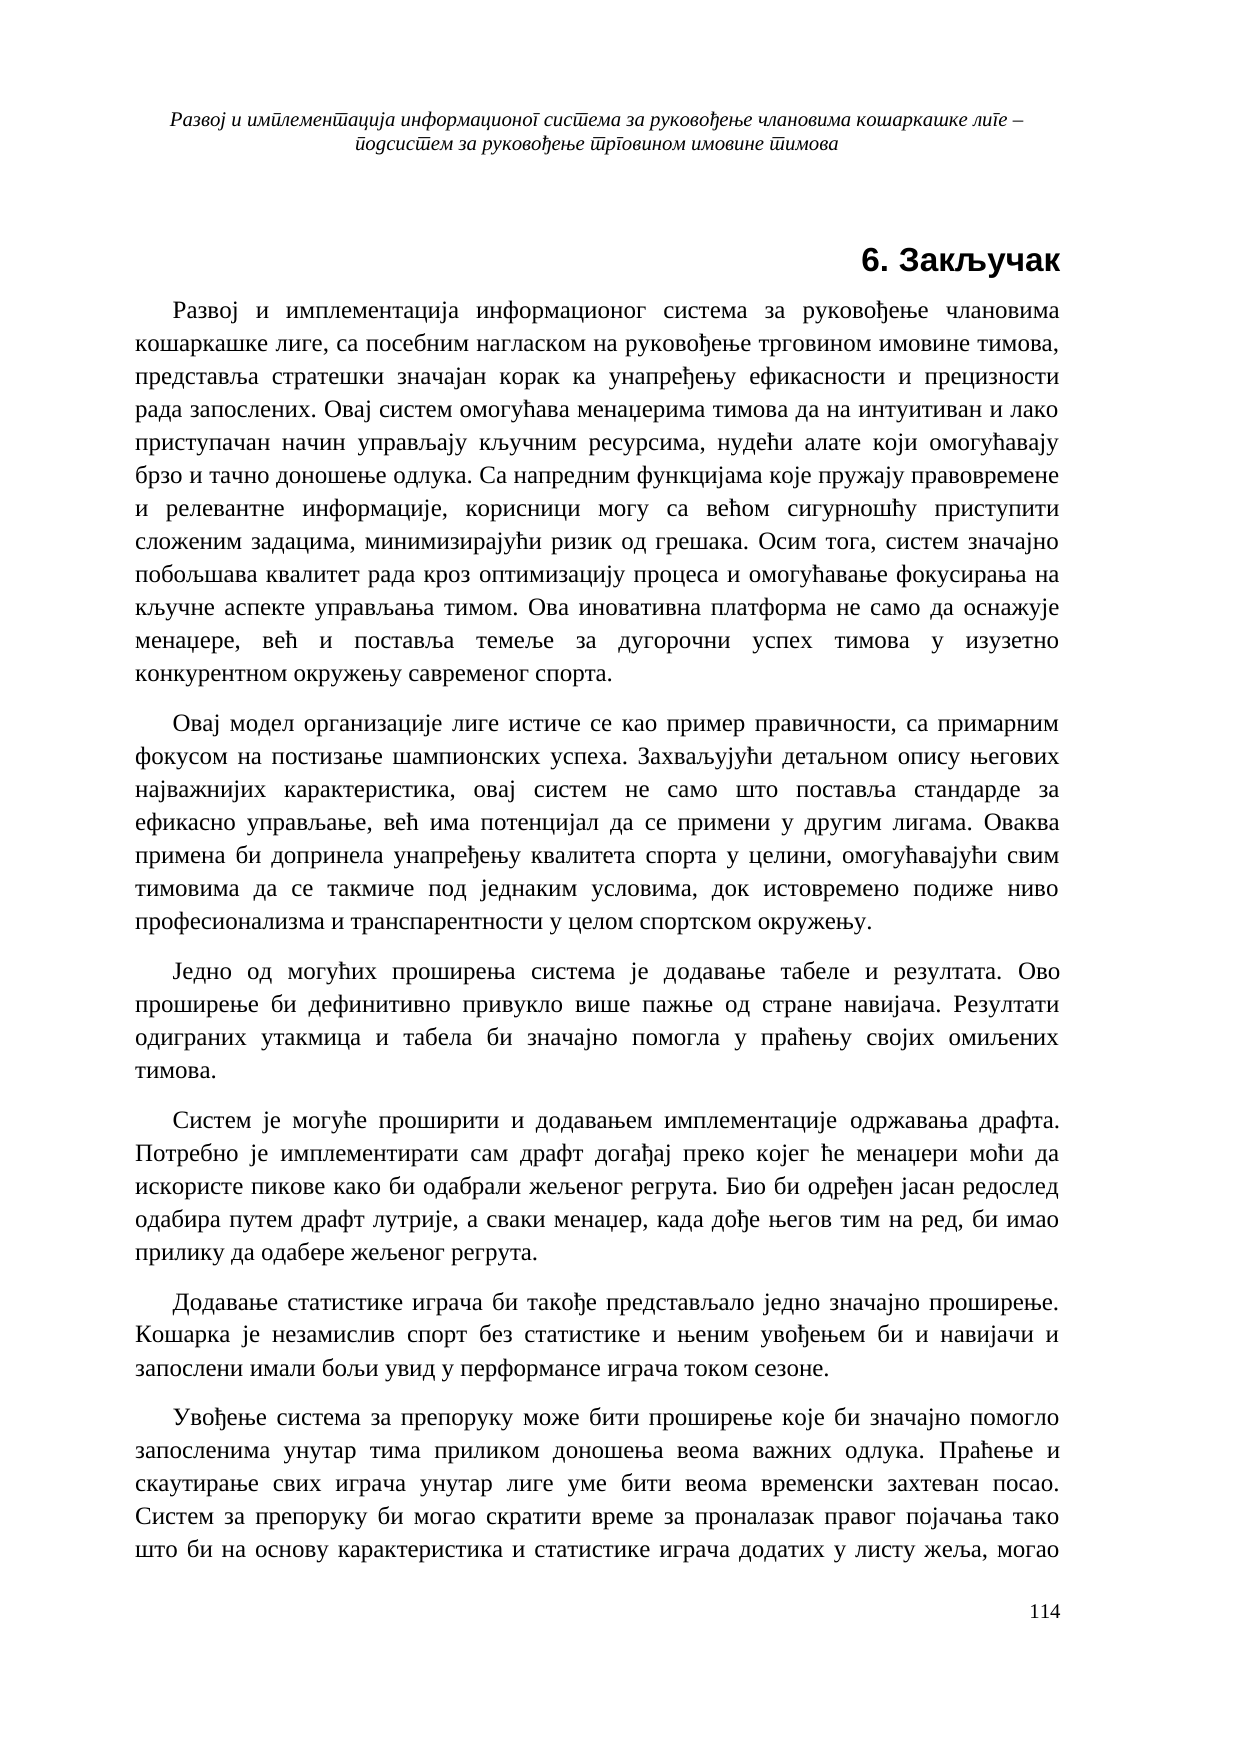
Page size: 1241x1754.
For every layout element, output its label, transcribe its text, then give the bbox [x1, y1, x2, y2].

text Овај модел организације лиге истиче се као пример правичности, са примарним фокусом на постизање шампионских успеха. Захваљујући детаљном опису његових најважнијих карактеристика, овај систем не само што поставља стандарде за ефикасно управљање, већ има потенцијал да се примени у другим лигама. Оваква примена би допринела унапређењу квалитета спорта у целини, омогућавајући свим тимовима да се такмиче под једнаким условима, док истовремено подиже ниво професионализма и транспарентности у целом спортском окружењу. [135, 708, 1060, 935]
subtitle Закључак [135, 240, 1060, 279]
text Систем је могуће проширити и додавањем имплементације одржавања драфта. Потребно је имплементирати сам драфт догађај преко којег ће менаџери моћи да искористе пикове како би одабрали жељеног регрута. Био би одређен јасан редослед одабира путем драфт лутрије, а сваки менаџер, када дође његов тим на ред, би имао прилику да одабере жељеног регрута. [135, 1105, 1060, 1266]
text Додавање статистике играча би такође представљало једно значајно проширење. Кошарка је незамислив спорт без статистике и њеним увођењем би и навијачи и запослени имали бољи увид у перформансе играча током сезоне. [135, 1287, 1060, 1381]
text Развој и имплементација информационог система за руковођење члановима кошаркашке лиге, са посебним нагласком на руковођење трговином имовине тимова, представља стратешки значајан корак ка унапређењу ефикасности и прецизности рада запослених. Овај систем омогућава менаџерима тимова да на интуитиван и лако приступачан начин управљају кључним ресурсима, нудећи алате који омогућавају брзо и тачно доношење одлука. Са напредним функцијама које пружају правовремене и релевантне информације, корисници могу са већом сигурношћу приступити сложеним задацима, минимизирајући ризик од грешака. Осим тога, систем значајно побољшава квалитет рада кроз оптимизацију процеса и омогућавање фокусирања на кључне аспекте управљања тимом. Ова иновативна платформа не само да оснажује менаџере, већ и поставља темеље за дугорочни успех тимова у изузетно конкурентном окружењу савременог спорта. [135, 295, 1060, 687]
text Једно од могућих проширења система је додавање табеле и резултата. Ово проширење би дефинитивно привукло више пажње од стране навијача. Резултати одиграних утакмица и табела би значајно помогла у праћењу својих омиљених тимова. [135, 956, 1060, 1084]
